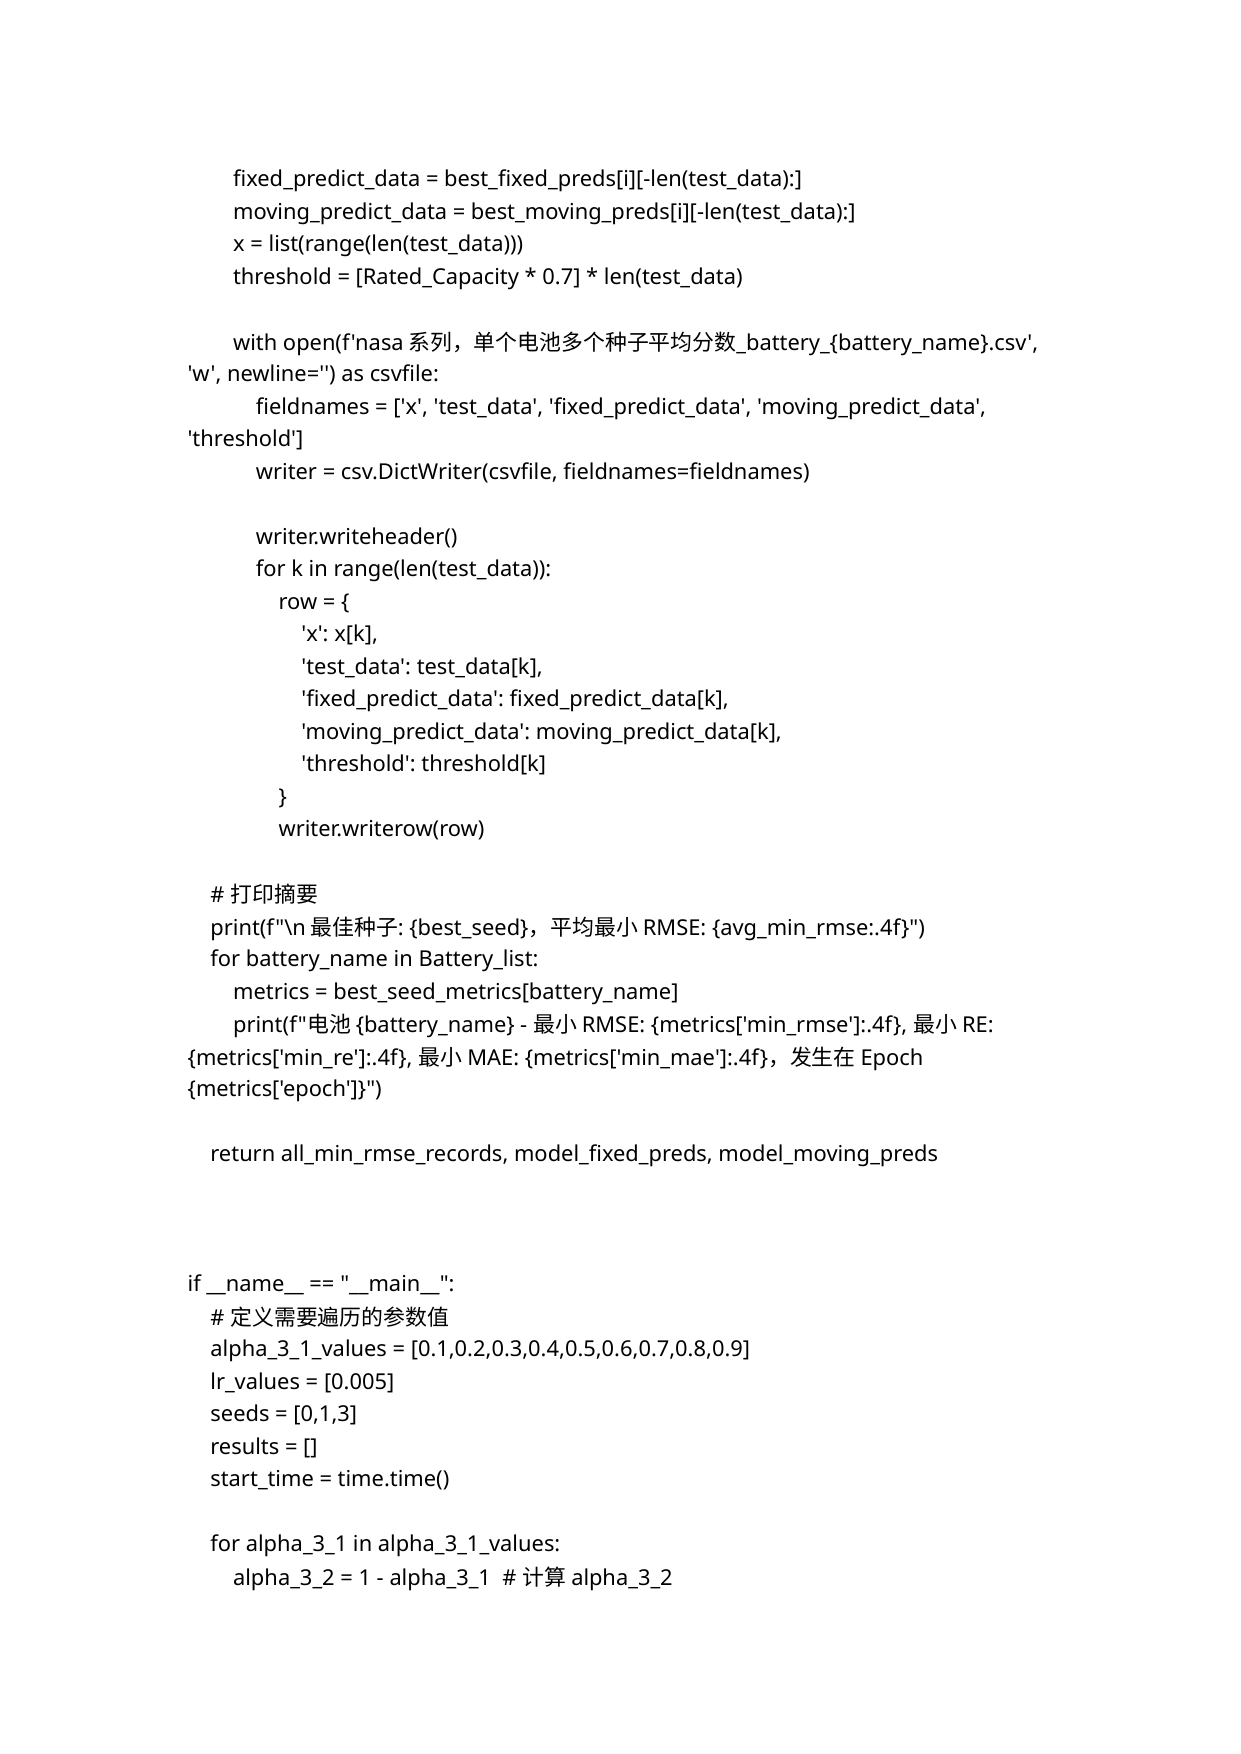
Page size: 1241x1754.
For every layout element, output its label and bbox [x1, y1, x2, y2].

text [187, 162, 1053, 1592]
